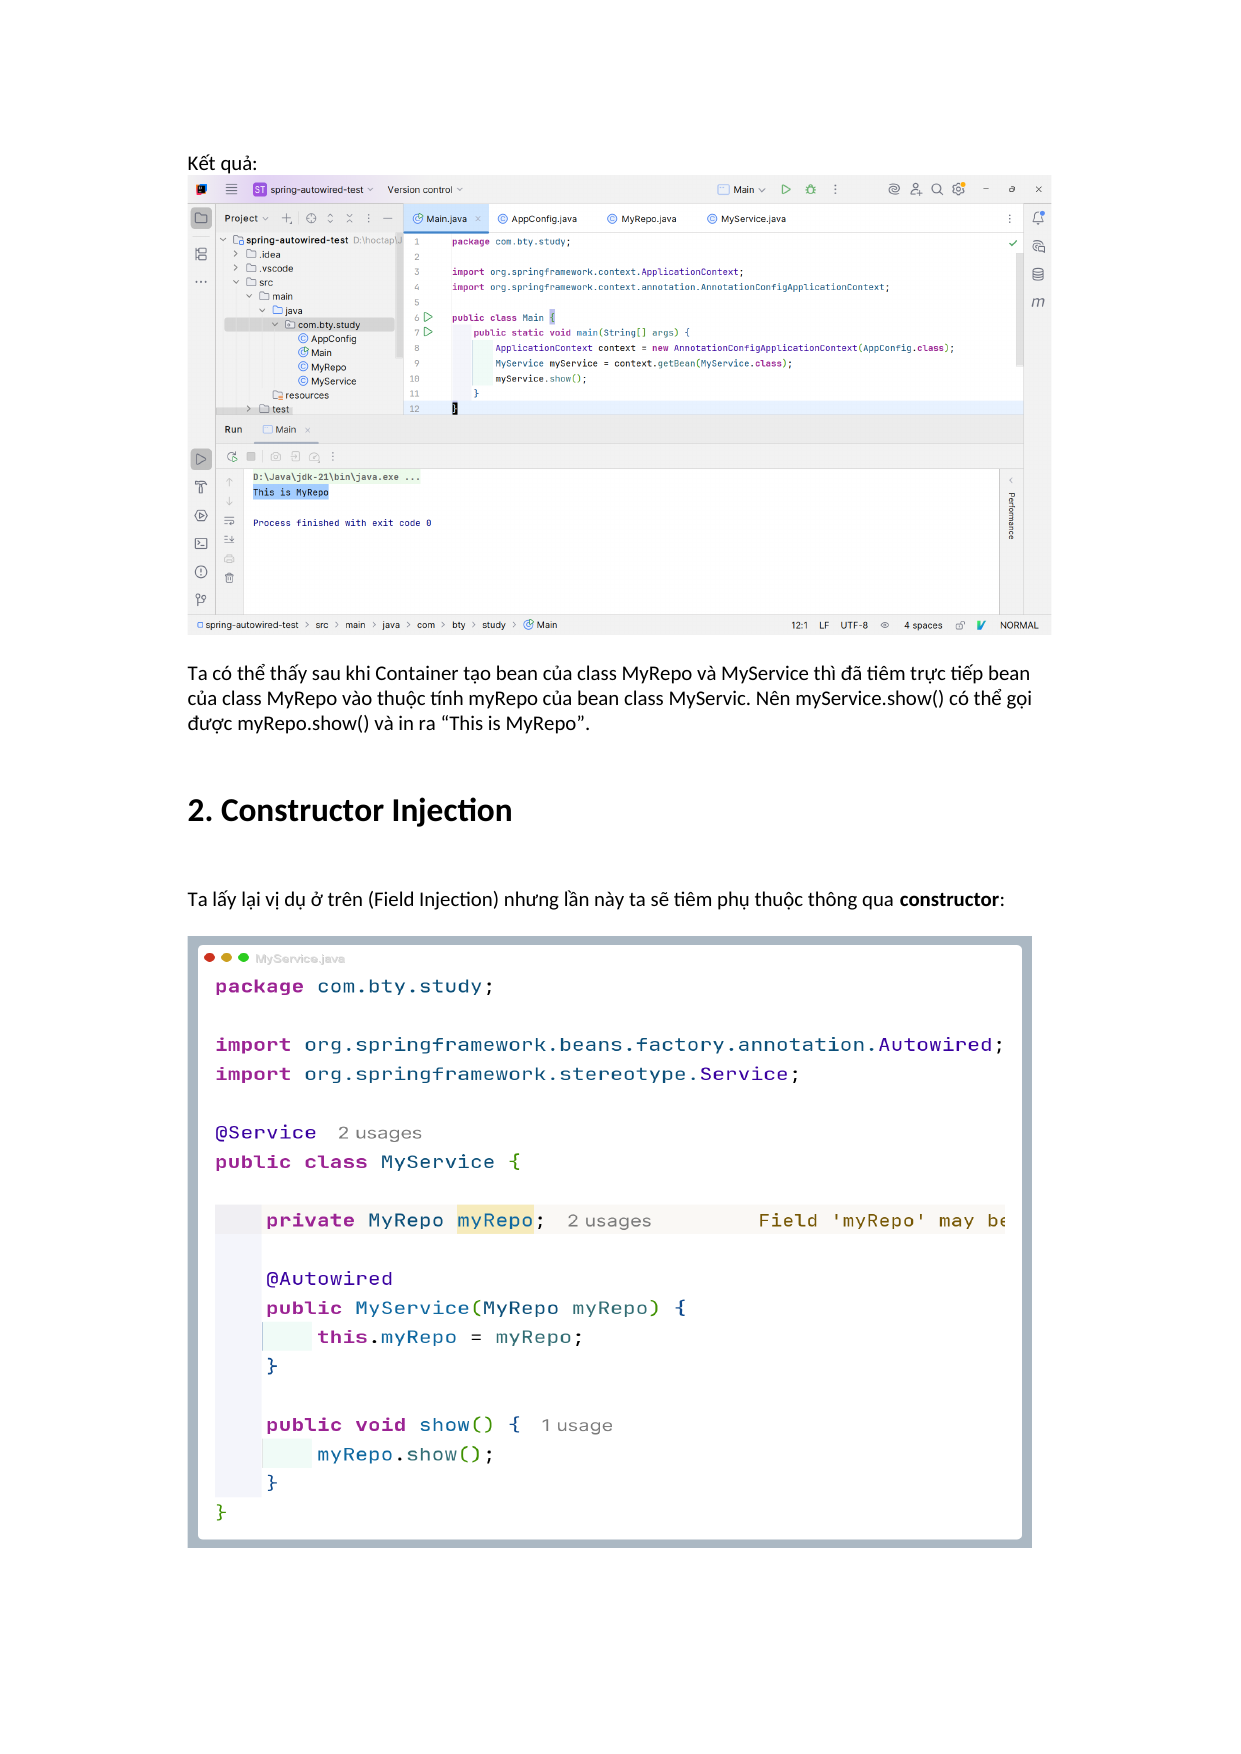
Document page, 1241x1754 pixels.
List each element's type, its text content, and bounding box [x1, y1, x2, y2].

picture [187, 936, 1032, 1548]
picture [187, 175, 1052, 635]
subtitle Constructor Injection [187, 788, 1053, 829]
list Ta lấy lại vị dụ ở trên (Field Injection) nhưng lần này ta sẽ tiêm phụ thuộc thông qua constructor: [187, 886, 1053, 911]
list Ta có thể thấy sau khi Container tạo bean của class MyRepo và MyService thì đã tiêm trực tiếp bean của class MyRepo vào thuộc tính myRepo của bean class MyServic. Nên myService.show() có thể gọi được myRepo.show() và in ra “This is MyRepo”. [187, 660, 1053, 736]
list Kết quả: [187, 150, 1053, 175]
